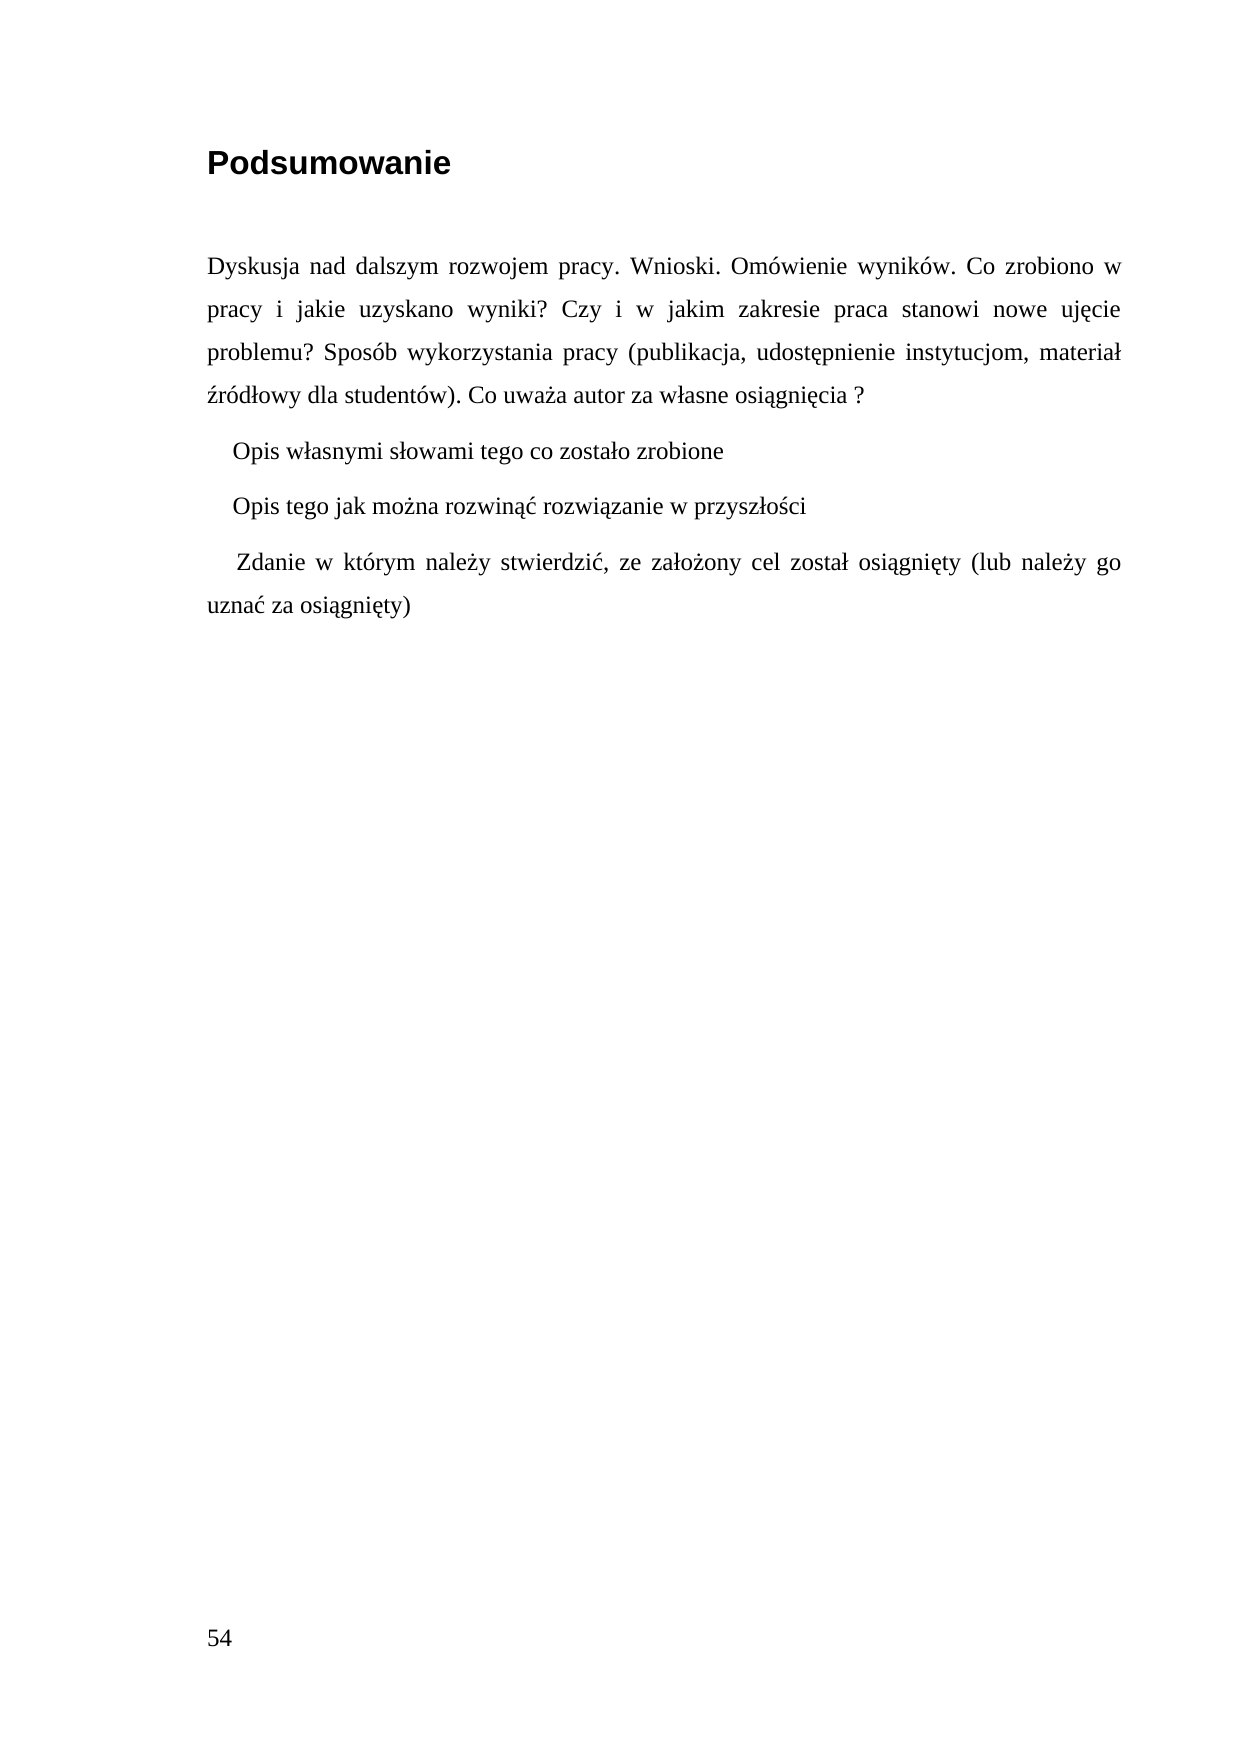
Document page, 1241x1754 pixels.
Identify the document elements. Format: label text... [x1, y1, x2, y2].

text Dyskusja nad dalszym rozwojem pracy. Wnioski. Omówienie wyników. Co zrobiono w pracy i jakie uzyskano wyniki? Czy i w jakim zakresie praca stanowi nowe ujęcie problemu? Sposób wykorzystania pracy (publikacja, udostępnienie instytucjom, materiał źródłowy dla studentów). Co uważa autor za własne osiągnięcia ? [207, 251, 1122, 409]
text  Opis własnymi słowami tego co zostało zrobione [207, 436, 1122, 464]
subtitle Podsumowanie [207, 143, 1122, 182]
text  Opis tego jak można rozwinąć rozwiązanie w przyszłości [207, 491, 1122, 520]
text  Zdanie w którym należy stwierdzić, ze założony cel został osiągnięty (lub należy go uznać za osiągnięty) [207, 547, 1122, 619]
